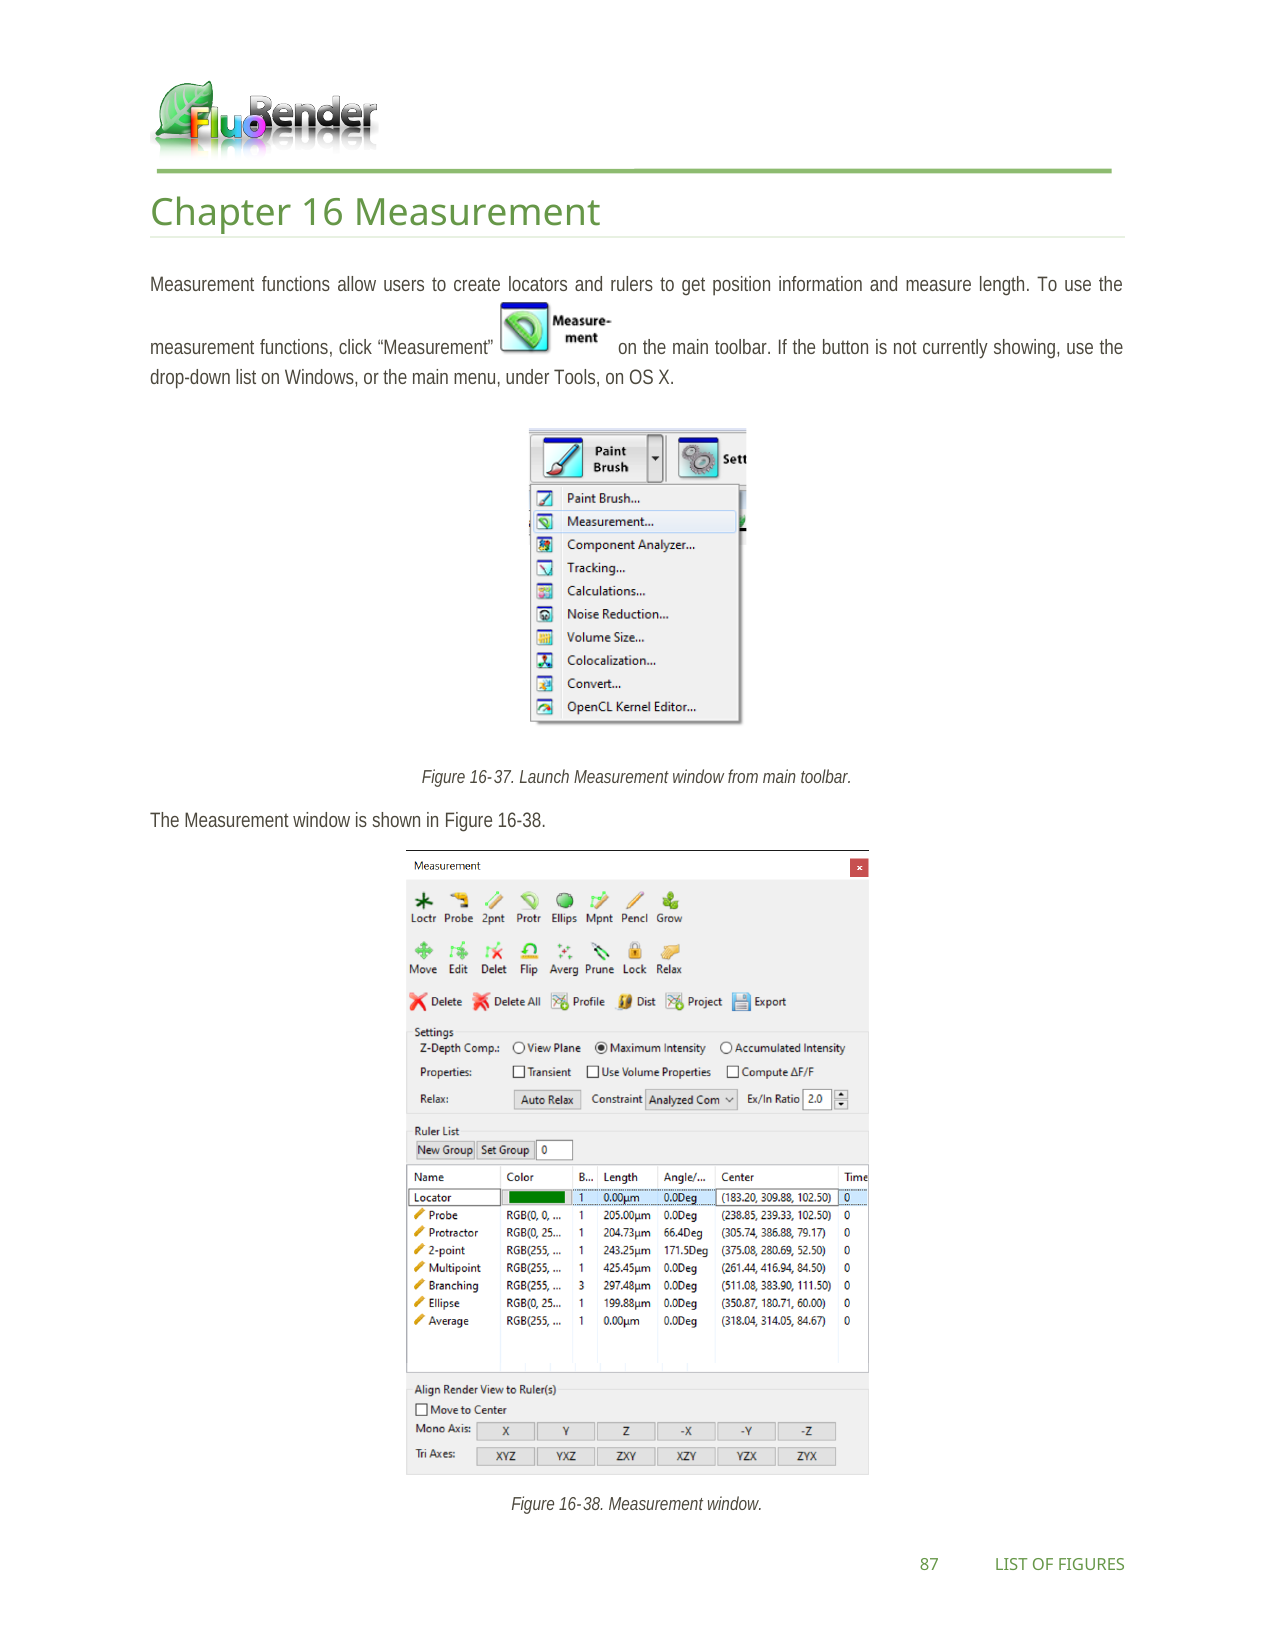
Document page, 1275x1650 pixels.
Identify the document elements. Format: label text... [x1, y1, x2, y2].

picture [499, 302, 613, 355]
picture [528, 428, 747, 727]
subtitle Measurement [150, 185, 1125, 236]
picture [150, 75, 379, 162]
picture [406, 850, 869, 1475]
text Measurement functions allow users to create locators and rulers to get position information and measure length. To use the measurement functions, click “Measurement” on the main toolbar. If the button is not currently showing, use the drop-down list on Windows, or the main menu, under Tools, on OS X. [150, 272, 1125, 389]
